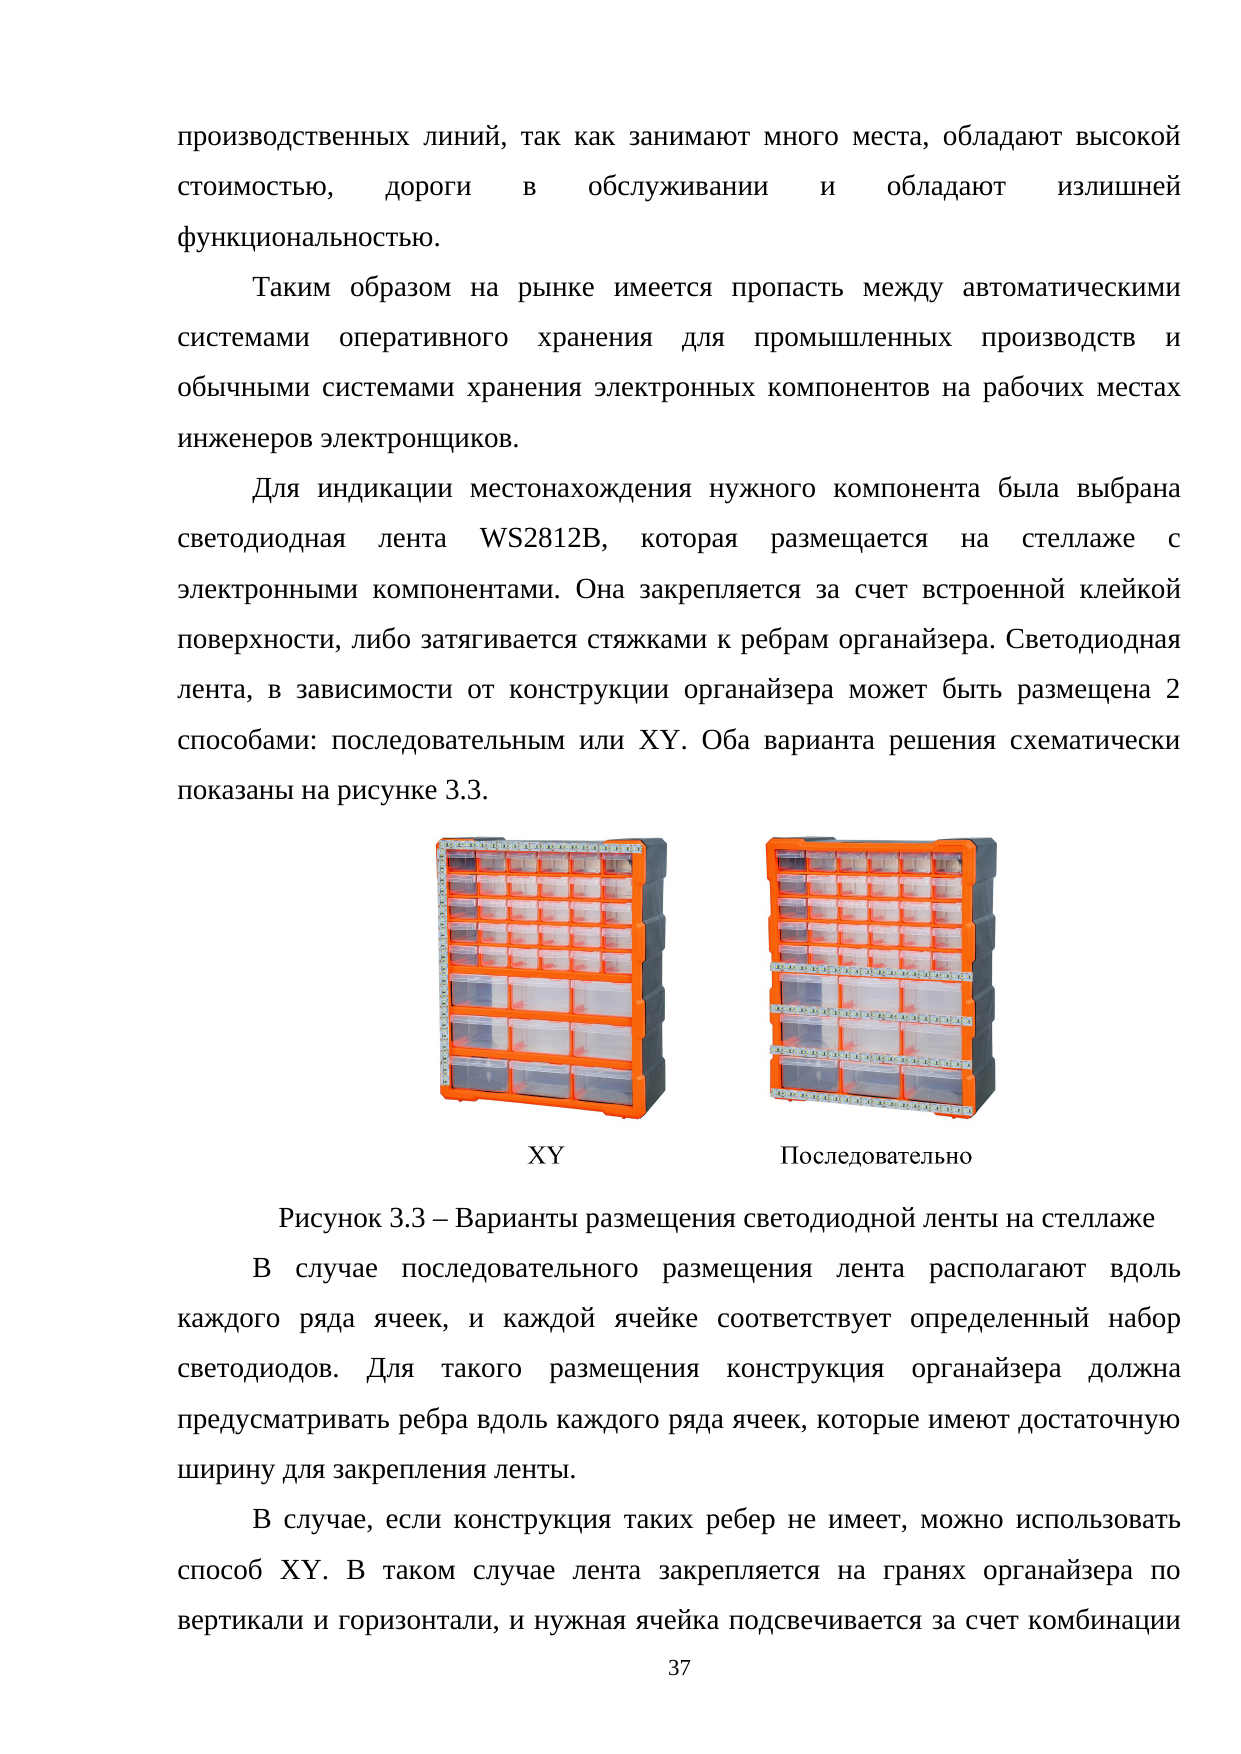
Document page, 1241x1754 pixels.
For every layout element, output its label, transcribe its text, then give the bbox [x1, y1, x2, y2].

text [177, 1502, 1182, 1636]
text В случае последовательного размещения лента располагают вдоль каждого ряда ячеек, и каждой ячейке соответствует определенный набор светодиодов. Для такого размещения конструкция органайзера должна предусматривать ребра вдоль каждого ряда ячеек, которые имеют достаточную ширину для закрепления ленты. [177, 1250, 1182, 1485]
text Для индикации местонахождения нужного компонента была выбрана светодиодная лента WS2812B, которая размещается на стеллаже с электронными компонентами. Она закрепляется за счет встроенной клейкой поверхности, либо затягивается стяжками к ребрам органайзера. Светодиодная лента, в зависимости от конструкции органайзера может быть размещена 2 способами: последовательным или XY. Оба варианта решения схематически показаны на рисунке 3.3. [177, 470, 1182, 806]
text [177, 118, 1182, 252]
text Рисунок 3.3 – Варианты размещения светодиодной ленты на стеллаже [177, 1200, 1182, 1233]
text Таким образом на рынке имеется пропасть между автоматическими системами оперативного хранения для промышленных производств и обычными системами хранения электронных компонентов на рабочих местах инженеров электронщиков. [177, 269, 1182, 453]
